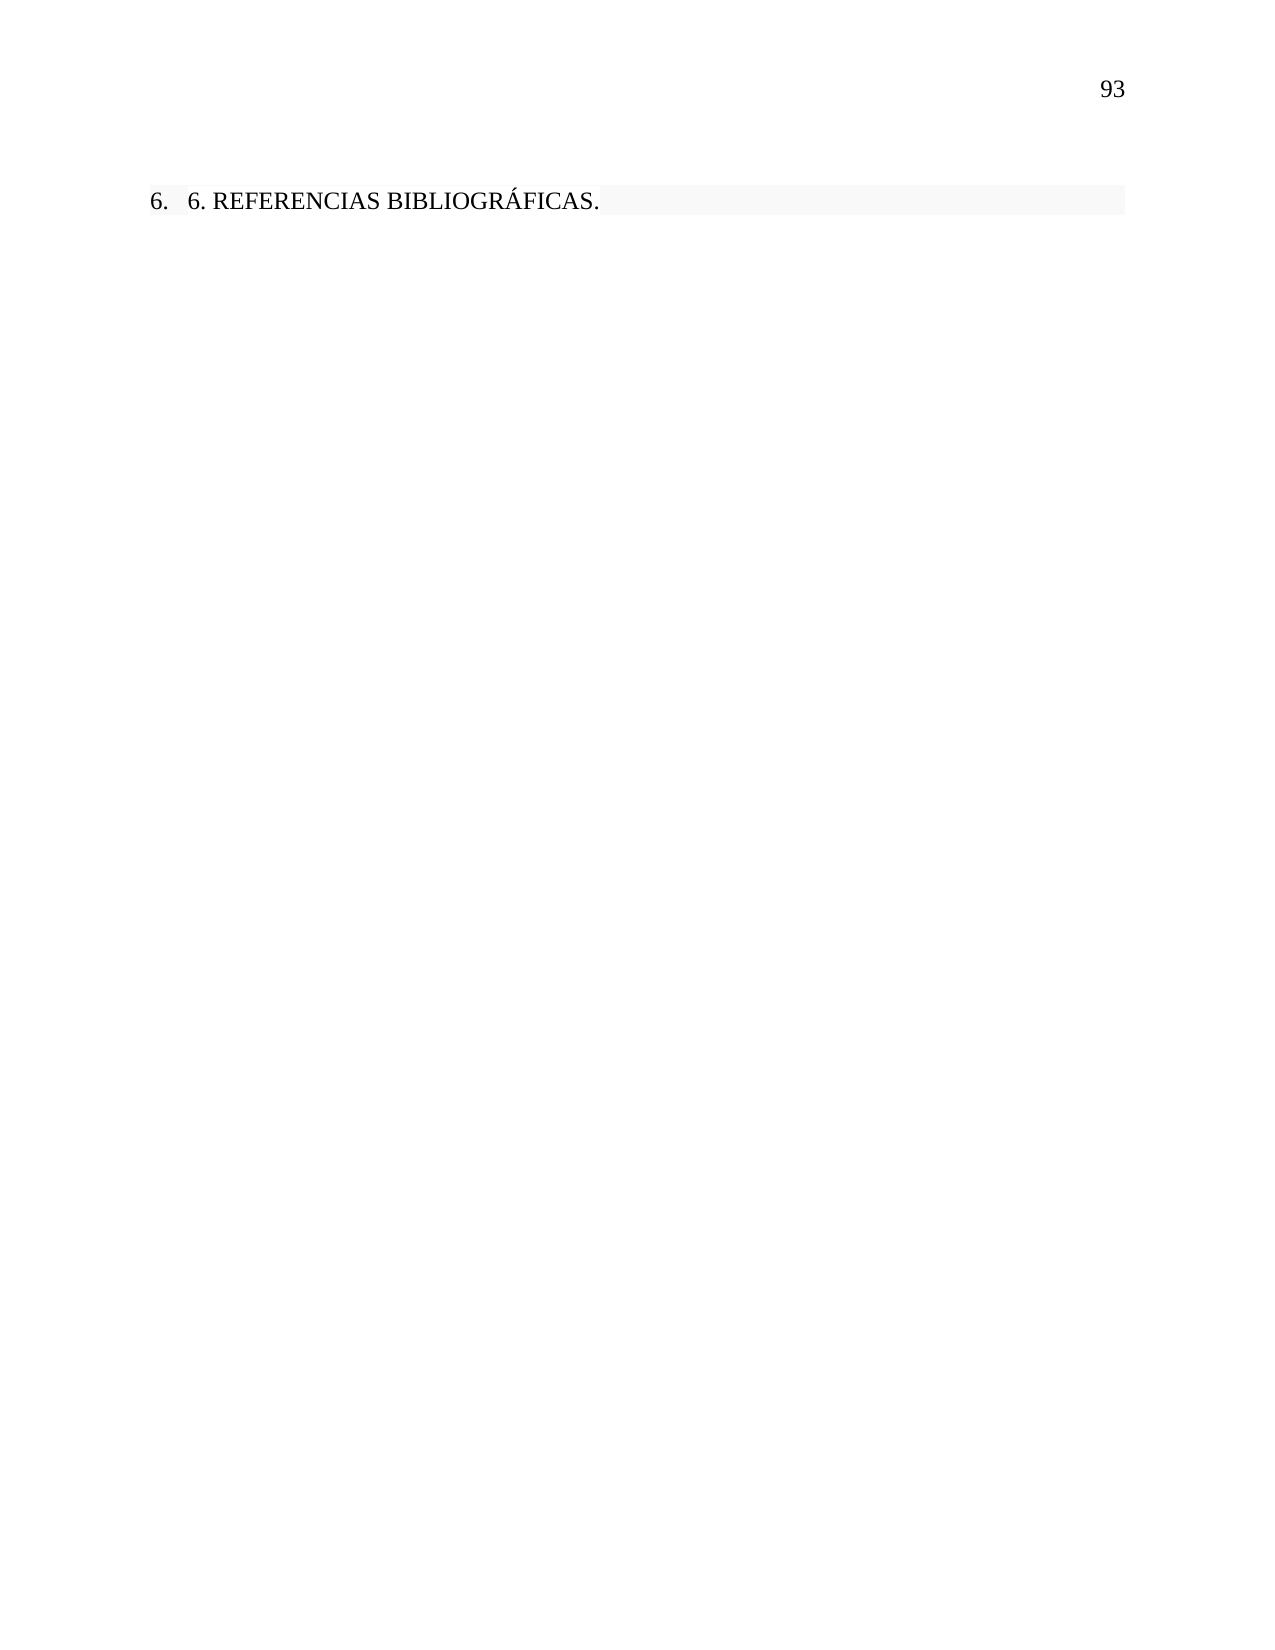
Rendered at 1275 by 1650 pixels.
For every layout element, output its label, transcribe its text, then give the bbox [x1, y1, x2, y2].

subtitle 6. REFERENCIAS BIBLIOGRÁFICAS. [150, 185, 1125, 215]
